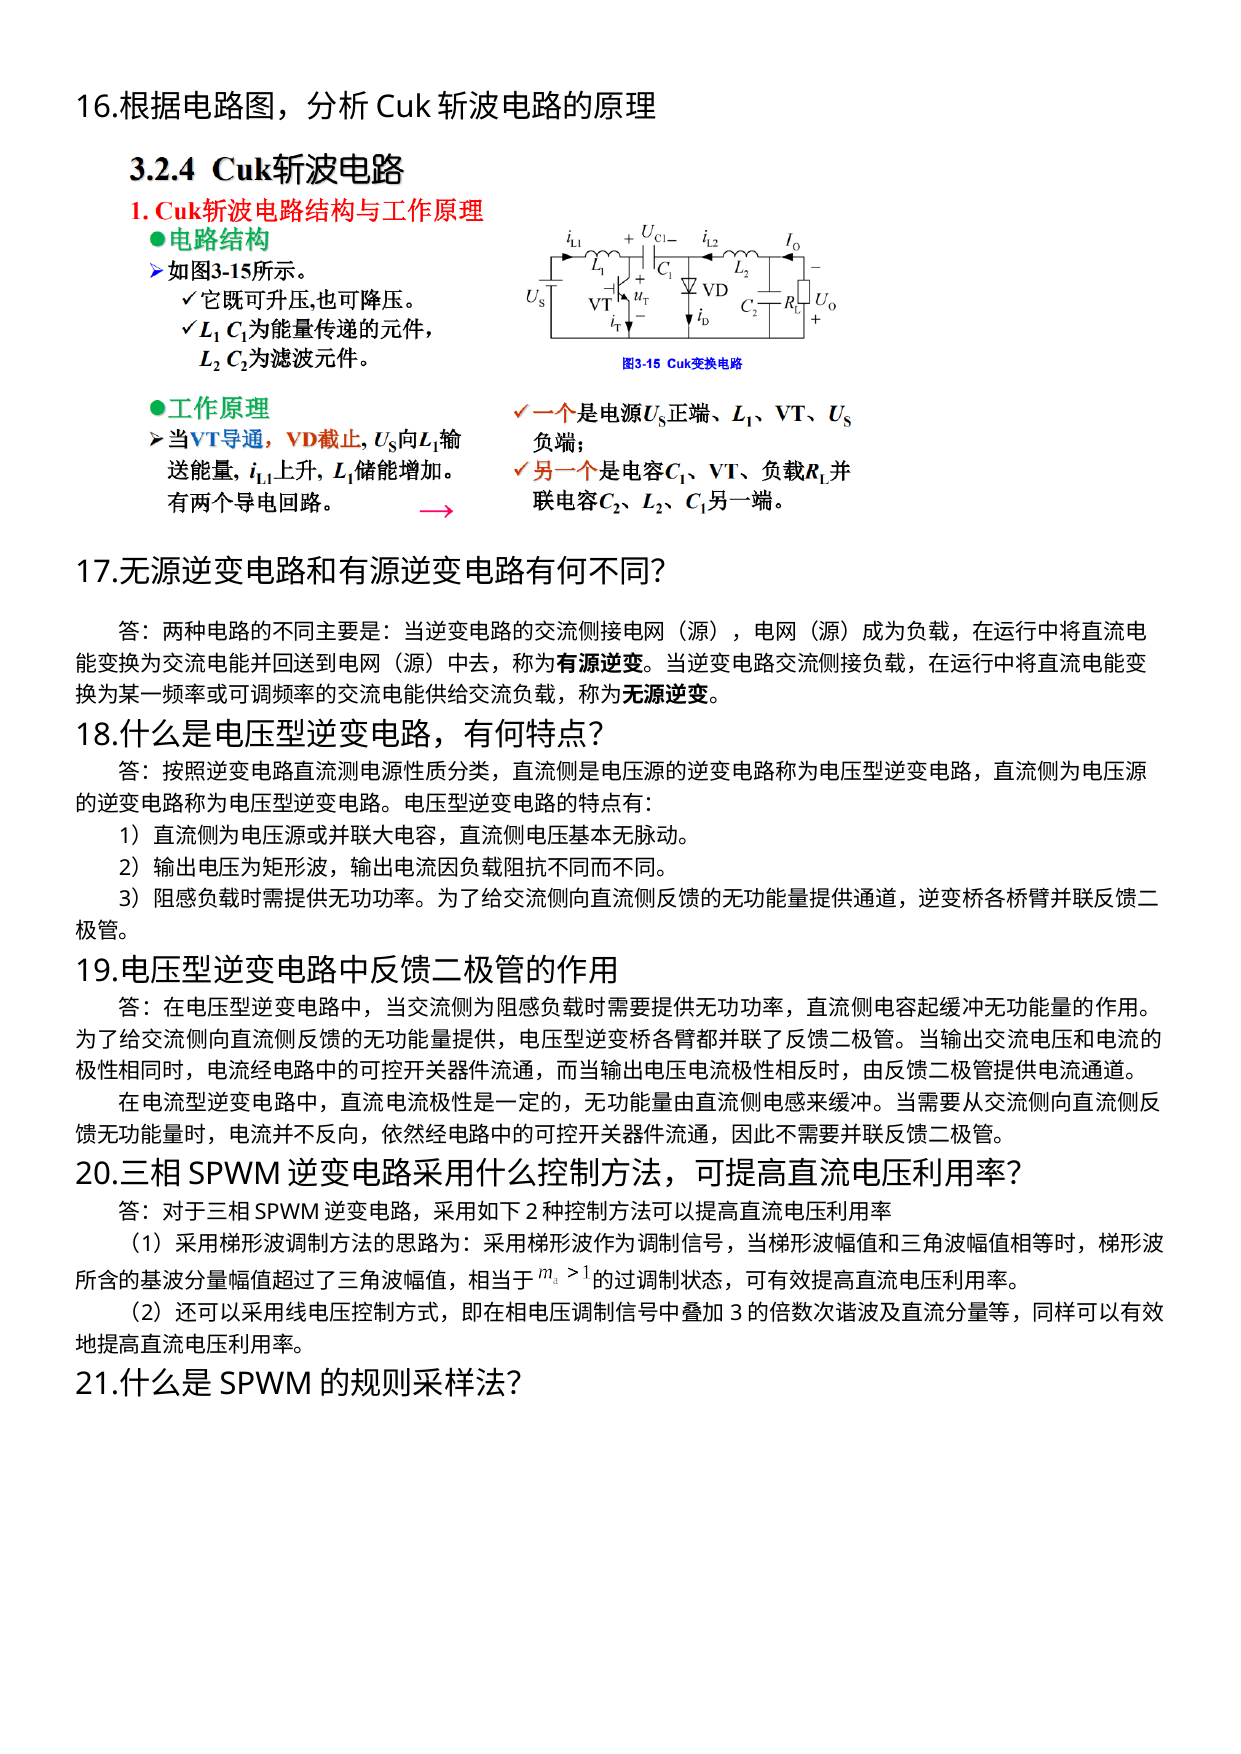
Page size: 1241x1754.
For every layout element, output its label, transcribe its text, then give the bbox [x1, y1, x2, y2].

picture [118, 148, 871, 524]
text （1）采用梯形波调制方法的思路为：采用梯形波作为调制信号，当梯形波幅值和三角波幅值相等时，梯形波所含的基波分量幅值超过了三角波幅值，相当于的过调制状态，可有效提高直流电压利用率。 [75, 1226, 1165, 1295]
text （2）还可以采用线电压控制方式，即在相电压调制信号中叠加3的倍数次谐波及直流分量等，同样可以有效地提高直流电压利用率。 21.什么是SPWM的规则采样法？ [75, 1295, 1165, 1404]
text 16.根据电路图，分析Cuk斩波电路的原理 [75, 81, 1165, 126]
text 答：按照逆变电路直流测电源性质分类，直流侧是电压源的逆变电路称为电压型逆变电路，直流侧为电压源的逆变电路称为电压型逆变电路。电压型逆变电路的特点有： [75, 754, 1165, 818]
text 在电流型逆变电路中，直流电流极性是一定的，无功能量由直流侧电感来缓冲。当需要从交流侧向直流侧反馈无功能量时，电流并不反向，依然经电路中的可控开关器件流通，因此不需要并联反馈二极管。 20.三相SPWM逆变电路采用什么控制方法，可提高直流电压利用率？ [75, 1085, 1165, 1194]
text 答：对于三相SPWM逆变电路，采用如下2种控制方法可以提高直流电压利用率 [75, 1194, 1165, 1226]
text 2）输出电压为矩形波，输出电流因负载阻抗不同而不同。 [75, 849, 1165, 881]
text 答：在电压型逆变电路中，当交流侧为阻感负载时需要提供无功功率，直流侧电容起缓冲无功能量的作用。为了给交流侧向直流侧反馈的无功能量提供，电压型逆变桥各臂都并联了反馈二极管。当输出交流电压和电流的极性相同时，电流经电路中的可控开关器件流通，而当输出电压电流极性相反时，由反馈二极管提供电流通道。 [75, 990, 1165, 1085]
text 答：两种电路的不同主要是：当逆变电路的交流侧接电网（源），电网（源）成为负载，在运行中将直流电能变换为交流电能并回送到电网（源）中去，称为有源逆变。当逆变电路交流侧接负载，在运行中将直流电能变换为某一频率或可调频率的交流电能供给交流负载，称为无源逆变。 18.什么是电压型逆变电路，有何特点？ [75, 614, 1165, 754]
text 1）直流侧为电压源或并联大电容，直流侧电压基本无脉动。 [75, 818, 1165, 849]
text 3）阻感负载时需提供无功功率。为了给交流侧向直流侧反馈的无功能量提供通道，逆变桥各桥臂并联反馈二极管。 19.电压型逆变电路中反馈二极管的作用 [75, 881, 1165, 990]
